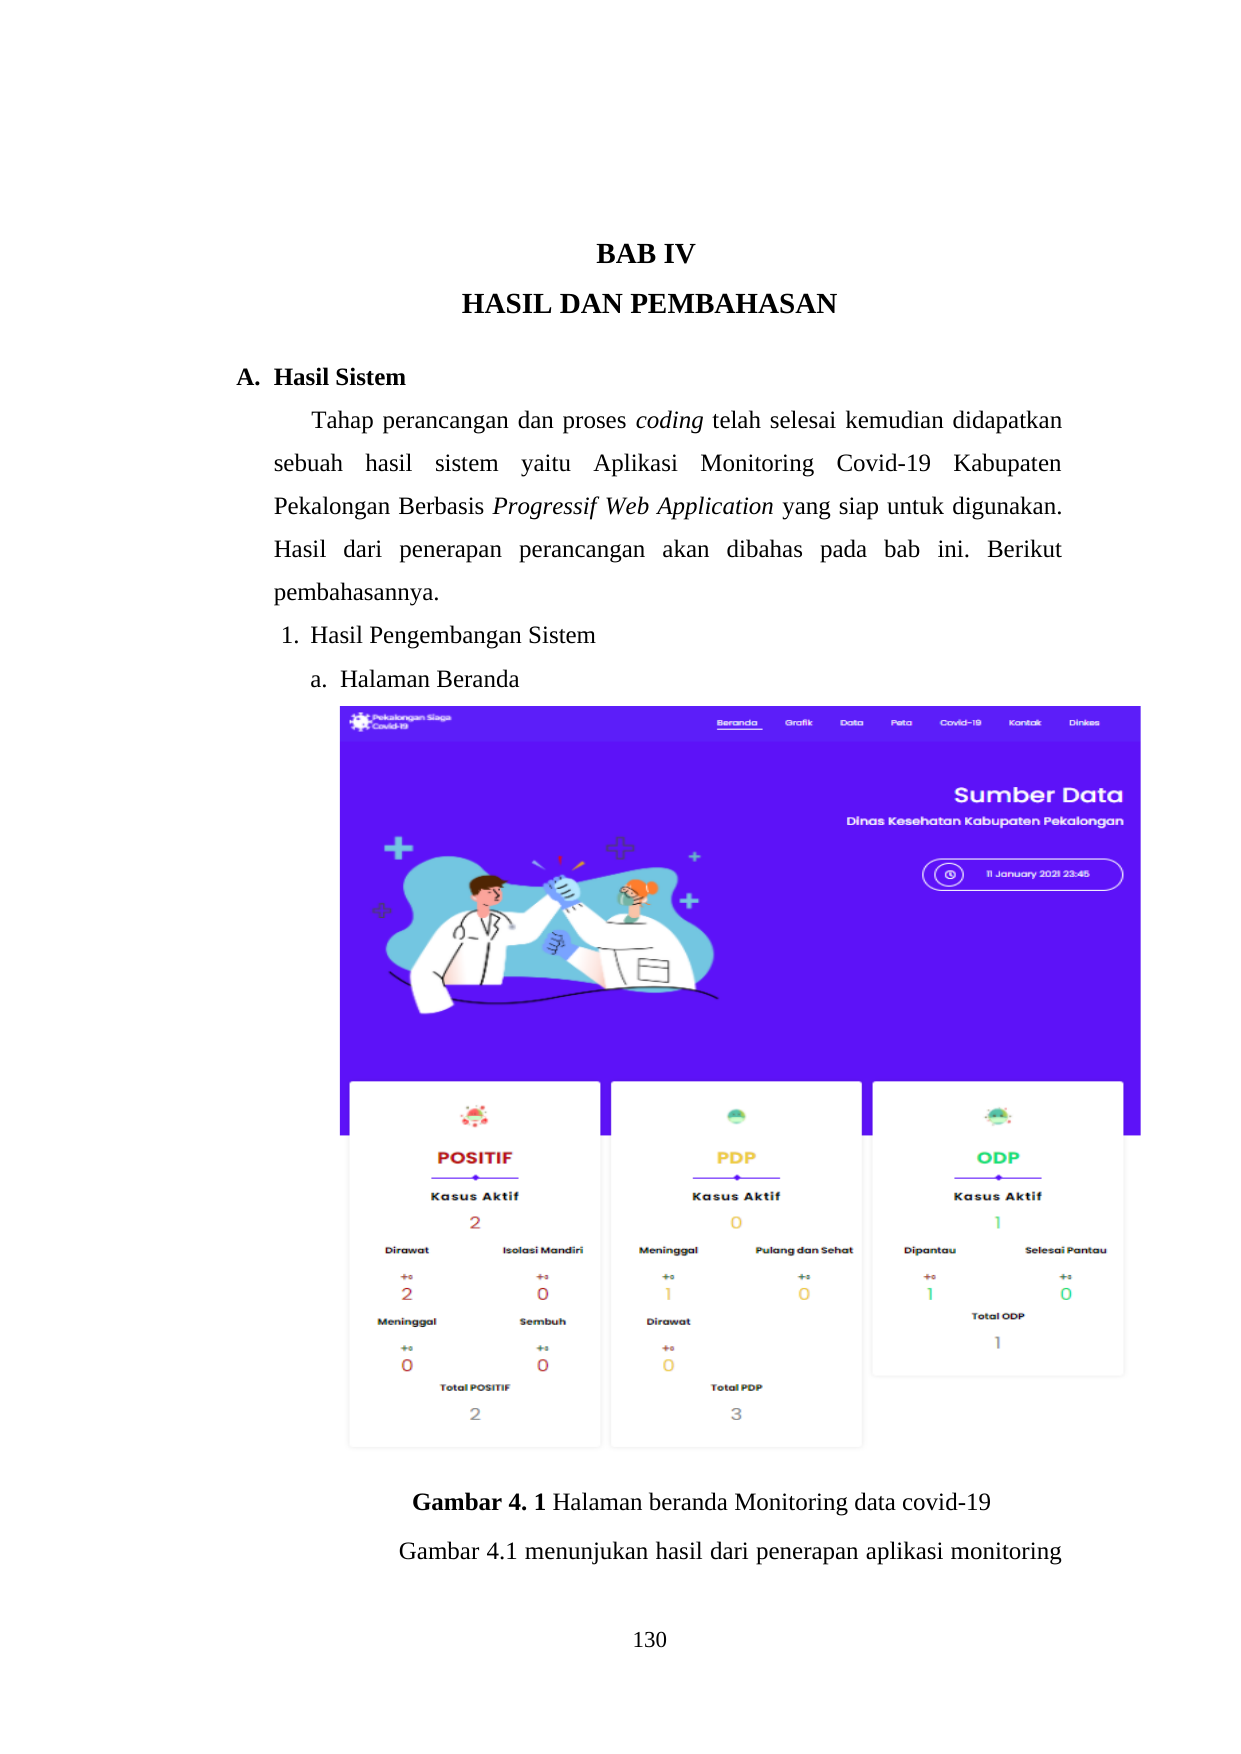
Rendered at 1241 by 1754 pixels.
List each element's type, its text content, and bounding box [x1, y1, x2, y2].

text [340, 1536, 1062, 1565]
subtitle BAB IV HASIL DAN PEMBAHASAN [236, 236, 1063, 320]
list Hasil Pengembangan Sistem [281, 621, 1062, 649]
list Halaman Beranda [310, 664, 1062, 692]
picture [339, 706, 1141, 1460]
text Tahap perancangan dan proses coding telah selesai kemudian didapatkan sebuah hasil sistem yaitu Aplikasi Monitoring Covid-19 Kabupaten Pekalongan Berbasis Progressif Web Application yang siap untuk digunakan. Hasil dari penerapan perancangan akan dibahas pada bab ini. Berikut pembahasannya. [273, 405, 1062, 606]
list Hasil Sistem [236, 362, 1062, 391]
